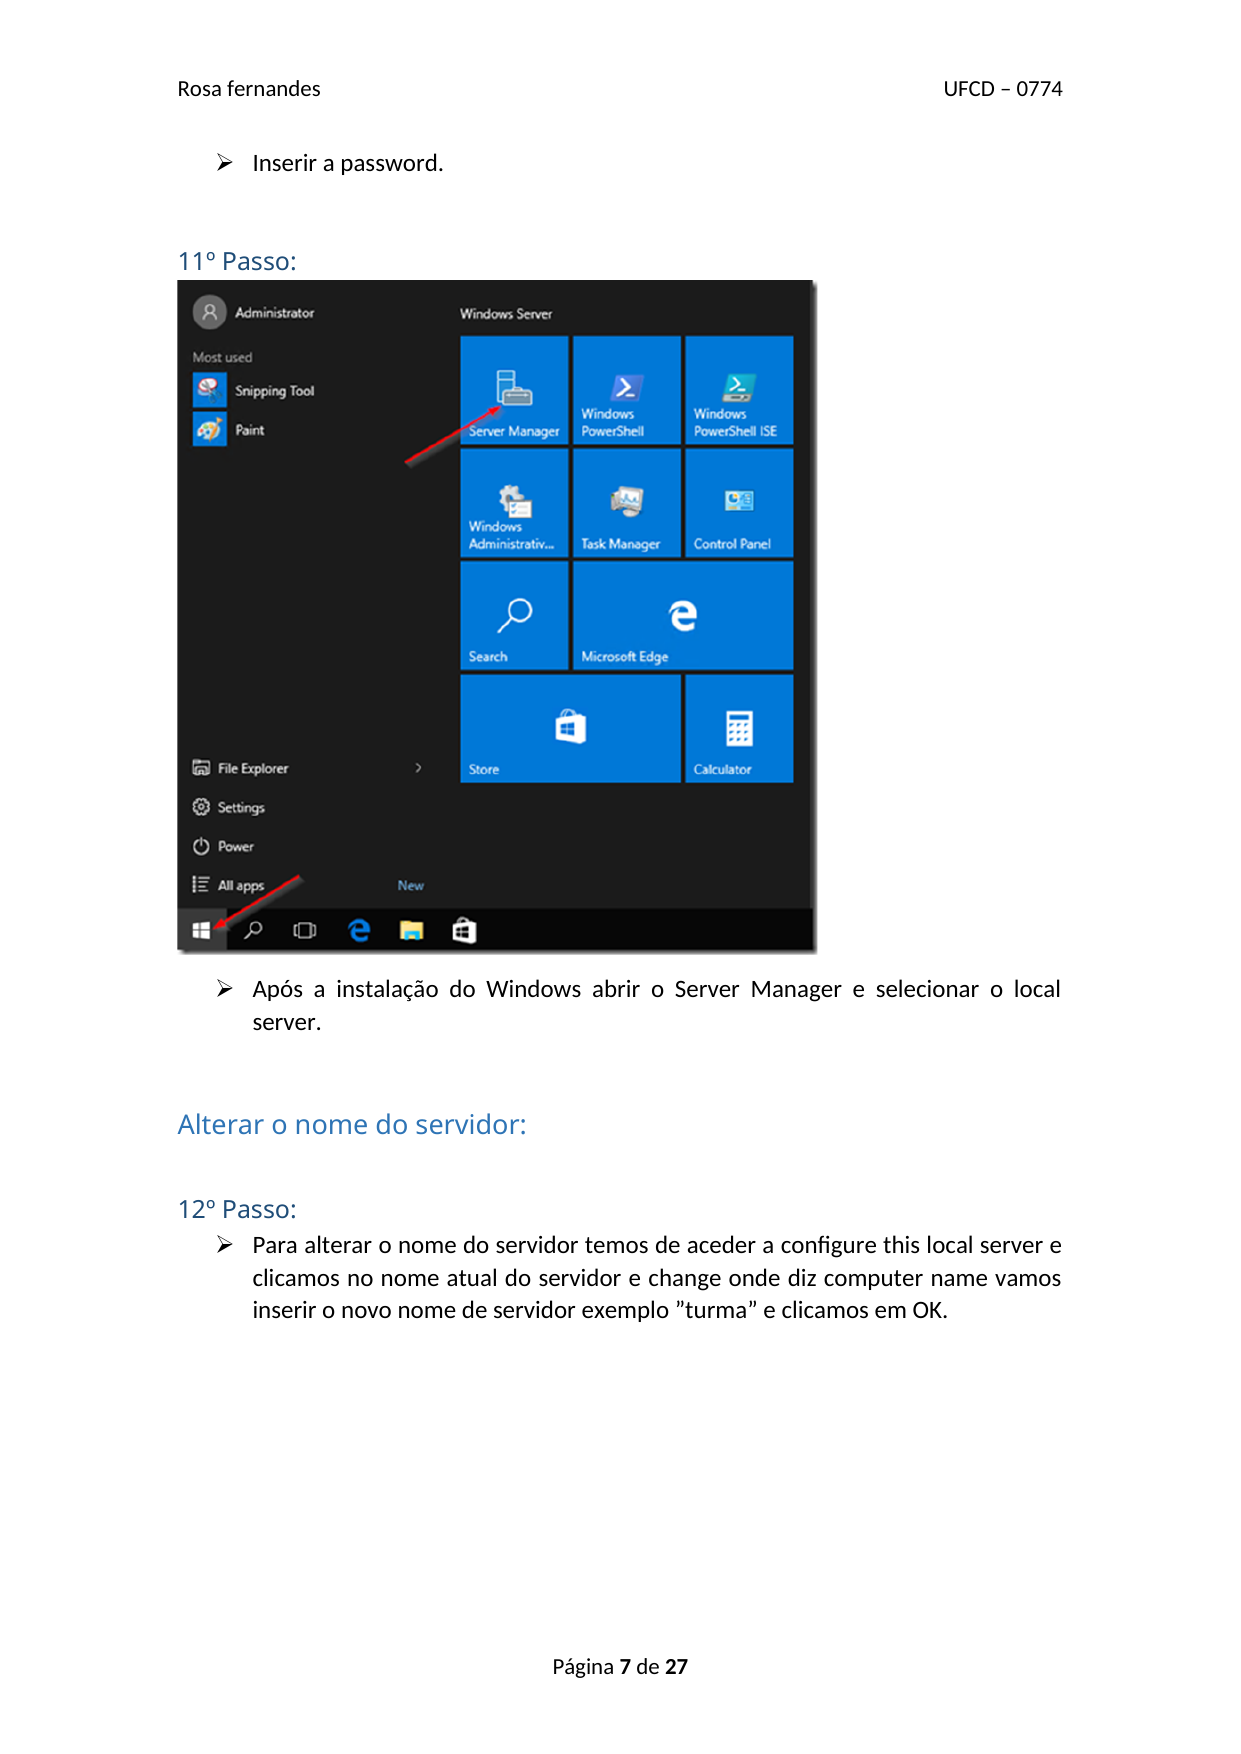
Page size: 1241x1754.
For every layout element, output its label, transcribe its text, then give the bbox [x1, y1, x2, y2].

list Após a instalação do Windows abrir o Server Manager e selecionar o local server. [215, 973, 1063, 1037]
list Para alterar o nome do servidor temos de aceder a configure this local server e clicamos no nome atual do servidor e change onde diz computer name vamos inserir o novo nome de servidor exemplo ”turma” e clicamos em OK. [215, 1229, 1063, 1325]
picture [177, 280, 818, 955]
subtitle 12º Passo: [177, 1192, 1063, 1226]
subtitle Alterar o nome do servidor: [177, 1105, 1063, 1142]
list Inserir a password. [215, 148, 1063, 178]
subtitle 11º Passo: [177, 244, 1063, 278]
